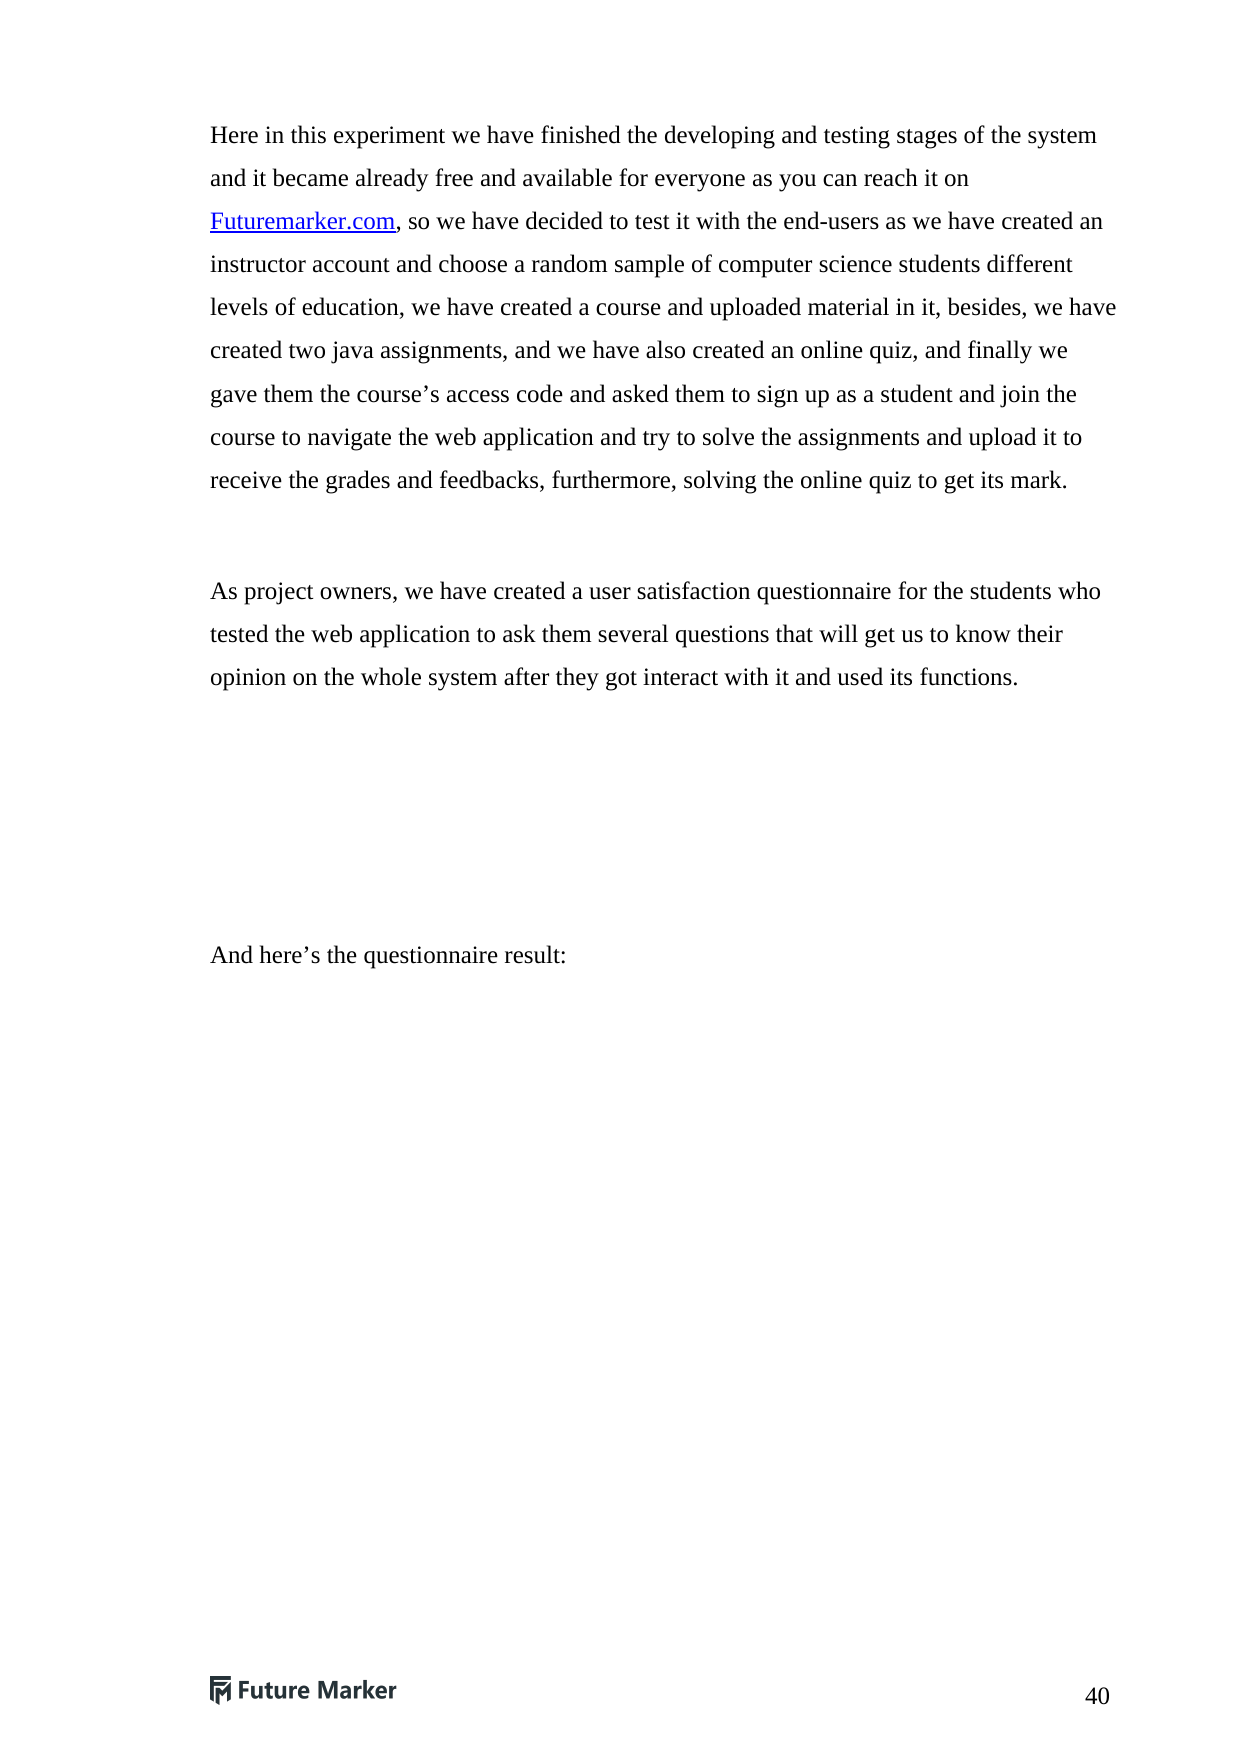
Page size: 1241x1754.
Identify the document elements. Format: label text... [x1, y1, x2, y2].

text Here in this experiment we have finished the developing and testing stages of the system and it became already free and available for everyone as you can reach it on Futuremarker.com, so we have decided to test it with the end-users as we have created an instructor account and choose a random sample of computer science students different levels of education, we have created a course and uploaded material in it, besides, we have created two java assignments, and we have also created an online quiz, and finally we gave them the course’s access code and asked them to sign up as a student and join the course to navigate the web application and try to solve the assignments and upload it to receive the grades and feedbacks, furthermore, solving the online quiz to get its mark. [210, 120, 1120, 494]
text And here’s the questionnaire result: [210, 941, 1120, 969]
text As project owners, we have created a user satisfaction questionnaire for the students who tested the web application to ask them several questions that will get us to know their opinion on the whole system after they got interact with it and used its functions. [210, 576, 1120, 691]
picture [210, 1676, 397, 1705]
